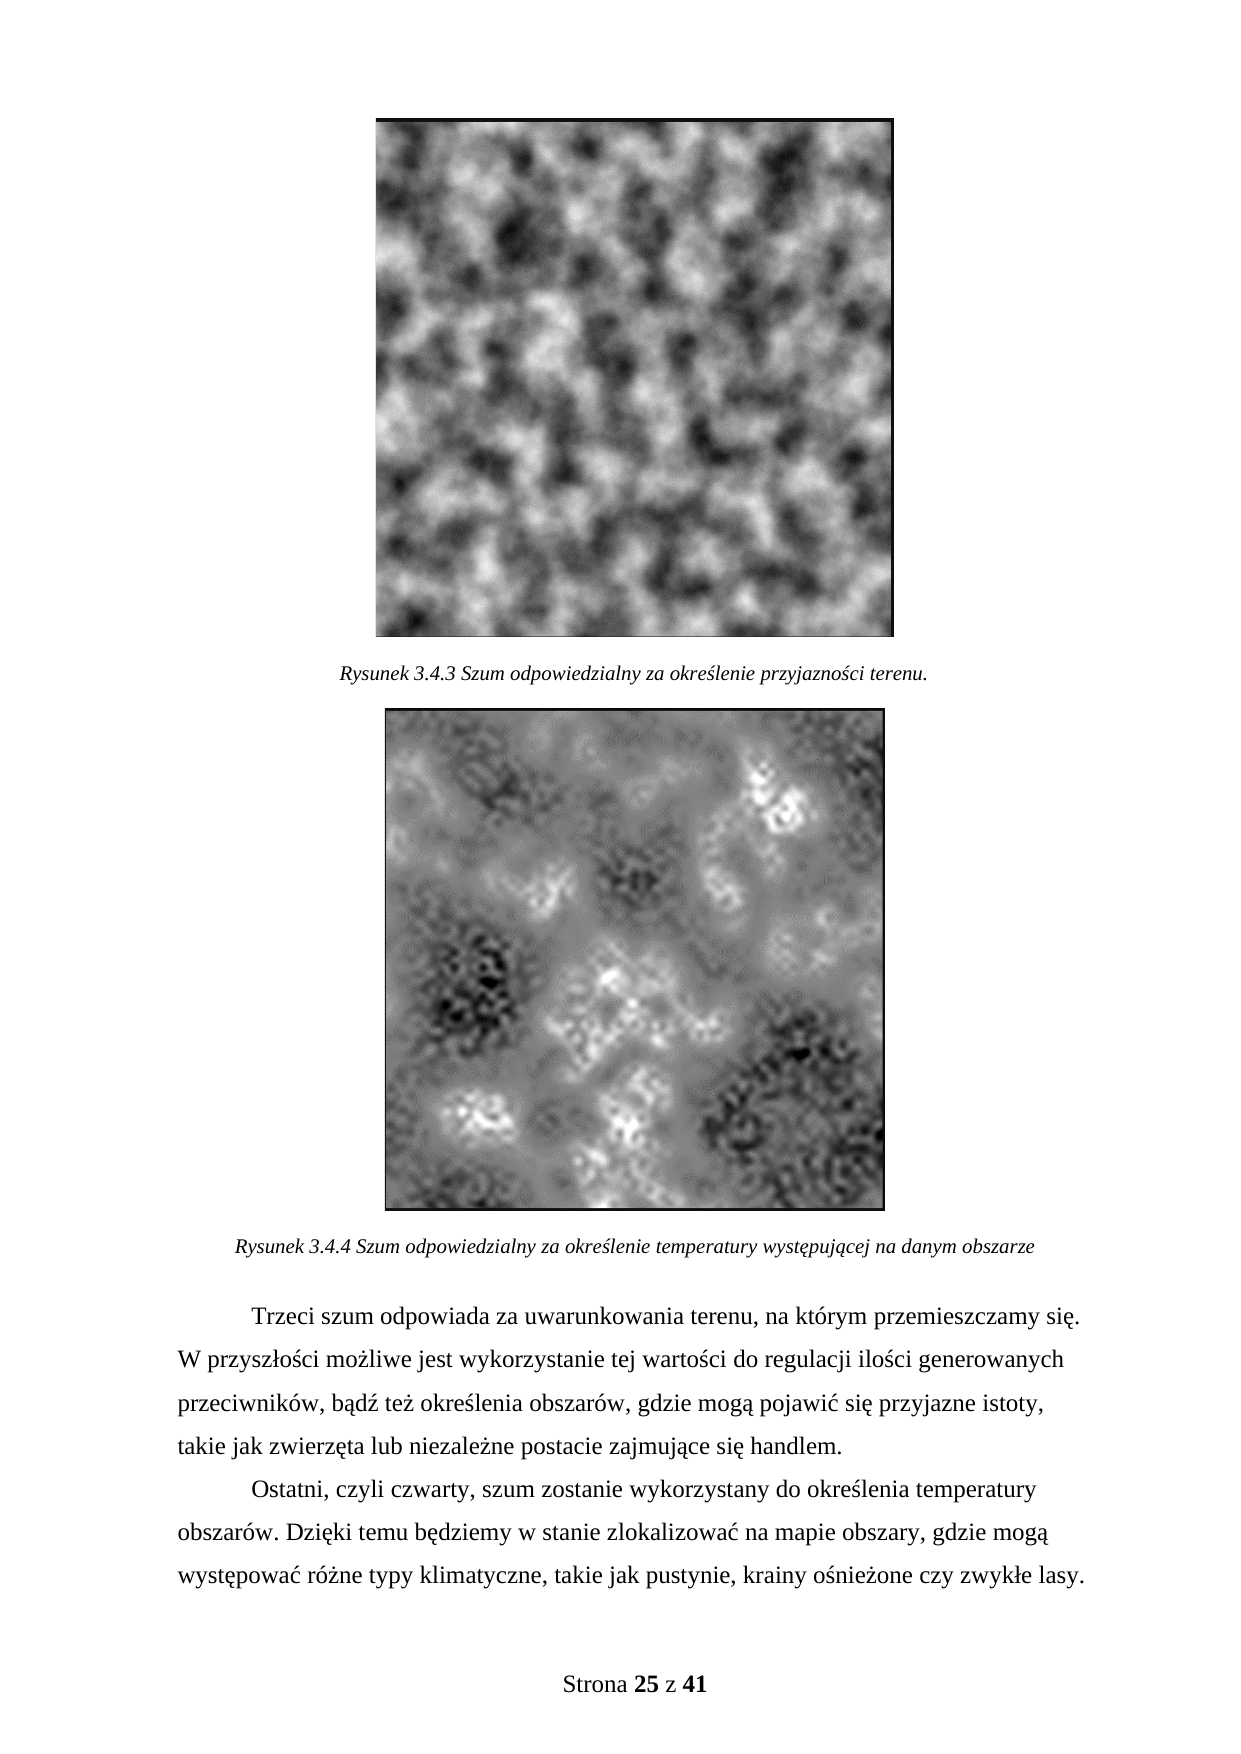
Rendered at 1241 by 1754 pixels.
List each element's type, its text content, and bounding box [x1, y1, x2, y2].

subtitle Trzeci szum odpowiada za uwarunkowania terenu, na którym przemieszczamy się. W przyszłości możliwe jest wykorzystanie tej wartości do regulacji ilości generowanych przeciwników, bądź też określenia obszarów, gdzie mogą pojawić się przyjazne istoty, takie jak zwierzęta lub niezależne postacie zajmujące się handlem. Ostatni, czyli czwarty, szum zostanie wykorzystany do określenia temperatury obszarów. Dzięki temu będziemy w stanie zlokalizować na mapie obszary, gdzie mogą występować różne typy klimatyczne, takie jak pustynie, krainy ośnieżone czy zwykłe lasy. [177, 1258, 1092, 1589]
picture [375, 118, 894, 637]
text Rysunek 3.4.4 Szum odpowiedzialny za określenie temperatury występującej na danym obszarze [177, 1234, 1092, 1258]
text Rysunek 3.4.3 Szum odpowiedzialny za określenie przyjazności terenu. [177, 660, 1092, 684]
picture [384, 708, 885, 1211]
